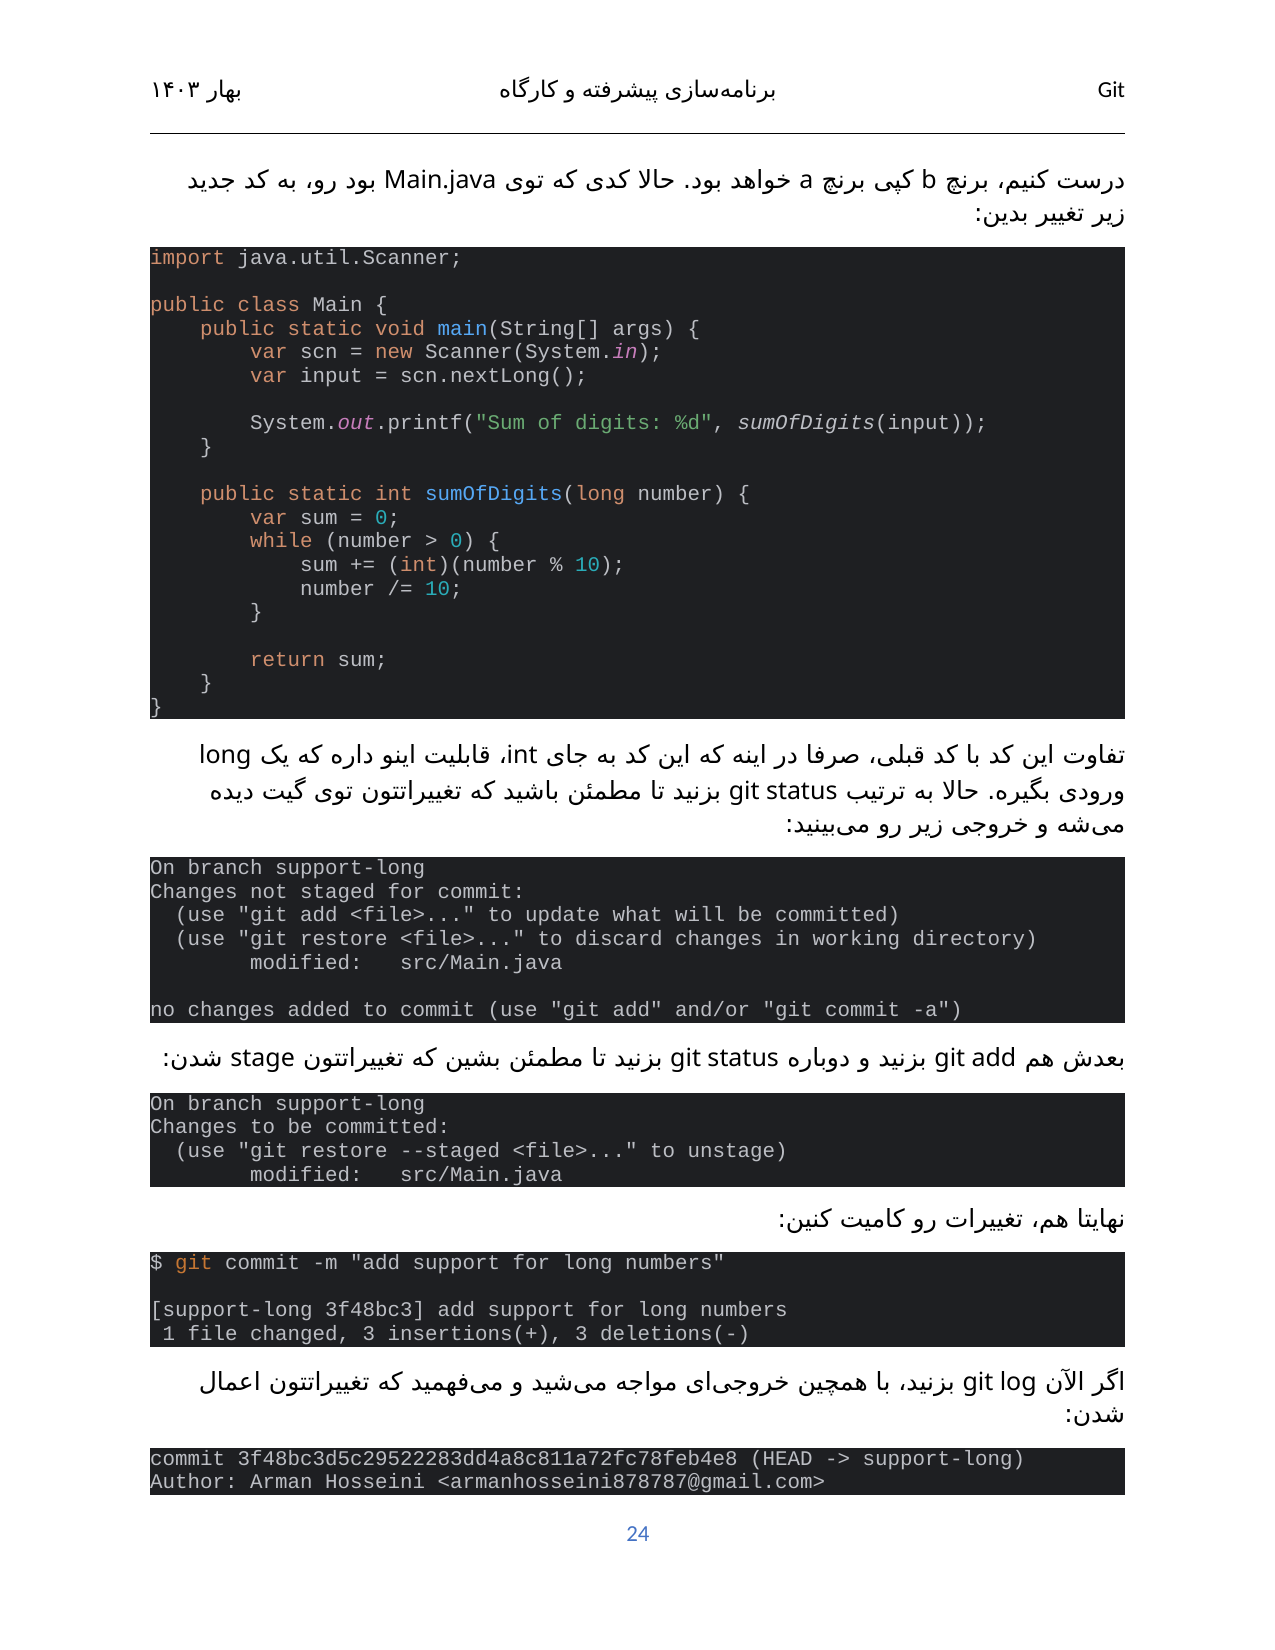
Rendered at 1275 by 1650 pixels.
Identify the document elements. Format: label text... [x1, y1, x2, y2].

text On branch support-long Changes to be committed: (use "git restore --staged <file>..." to unstage) modified: src/Main.java [150, 1093, 1125, 1187]
text بعدش هم git add بزنید و دوباره git status بزنید تا مطمئن بشین که تغییراتتون stage شدن: [150, 1039, 1125, 1073]
text نهایتا هم، تغییرات رو کامیت کنین: [150, 1204, 1125, 1233]
text import java.util.Scanner; public class Main { public static void main(String[] args) { var scn = new Scanner(System.in); var input = scn.nextLong(); System.out.printf("Sum of digits: %d", sumOfDigits(input)); } public static int sumOfDigits(long number) { var sum = 0; while (number > 0) { sum += (int)(number % 10); number /= 10; } return sum; } } [150, 247, 1125, 719]
text On branch support-long Changes not staged for commit: (use "git add <file>..." to update what will be committed) (use "git restore <file>..." to discard changes in working directory) modified: src/Main.java no changes added to commit (use "git add" and/or "git commit -a") [150, 857, 1125, 1023]
text $ git commit -m "add support for long numbers" [support-long 3f48bc3] add support for long numbers 1 file changed, 3 insertions(+), 3 deletions(-) [150, 1252, 1125, 1347]
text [150, 1448, 1125, 1495]
text اگر الآن git log بزنید، با همچین خروجی‌ای مواجه می‌شید و می‌فهمید که تغییراتتون اعمال شدن: [150, 1363, 1125, 1429]
text تفاوت این کد با کد قبلی، صرفا در اینه که این کد به جای int، قابلیت اینو داره که یک long ورودی بگیره. حالا به ترتیب git status بزنید تا مطمئن باشید که تغییراتتون توی گیت دیده می‌شه و خروجی زیر رو می‌بینید: [150, 736, 1125, 838]
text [150, 162, 1125, 228]
